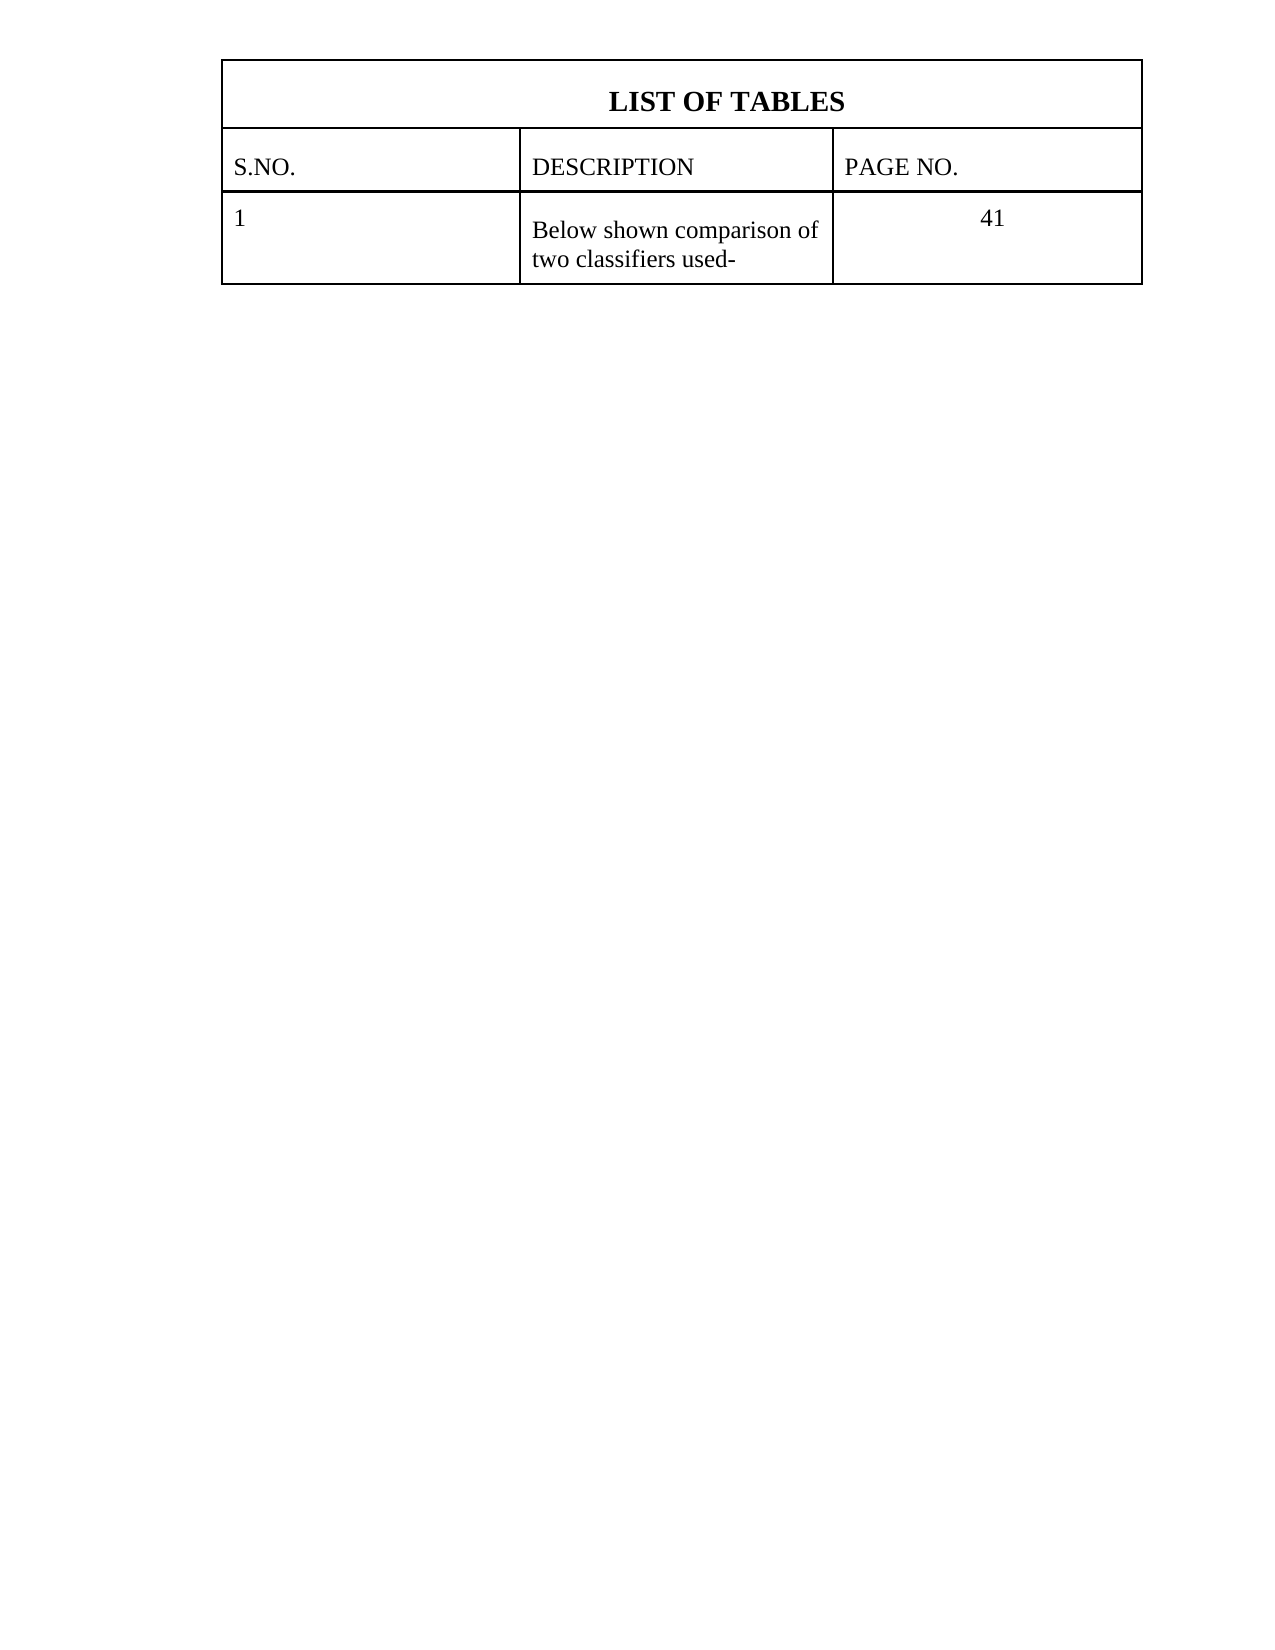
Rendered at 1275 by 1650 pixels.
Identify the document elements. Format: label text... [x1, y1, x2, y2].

table_cell 41 [834, 193, 1141, 283]
table_cell PAGE NO. [834, 129, 1141, 190]
table_cell S.NO. [223, 129, 519, 190]
table_header LIST OF TABLES [223, 61, 1141, 127]
table_cell DESCRIPTION [521, 129, 832, 190]
table_cell Below shown comparison of two classifiers used- [521, 193, 832, 283]
table_cell 1 [223, 193, 519, 283]
